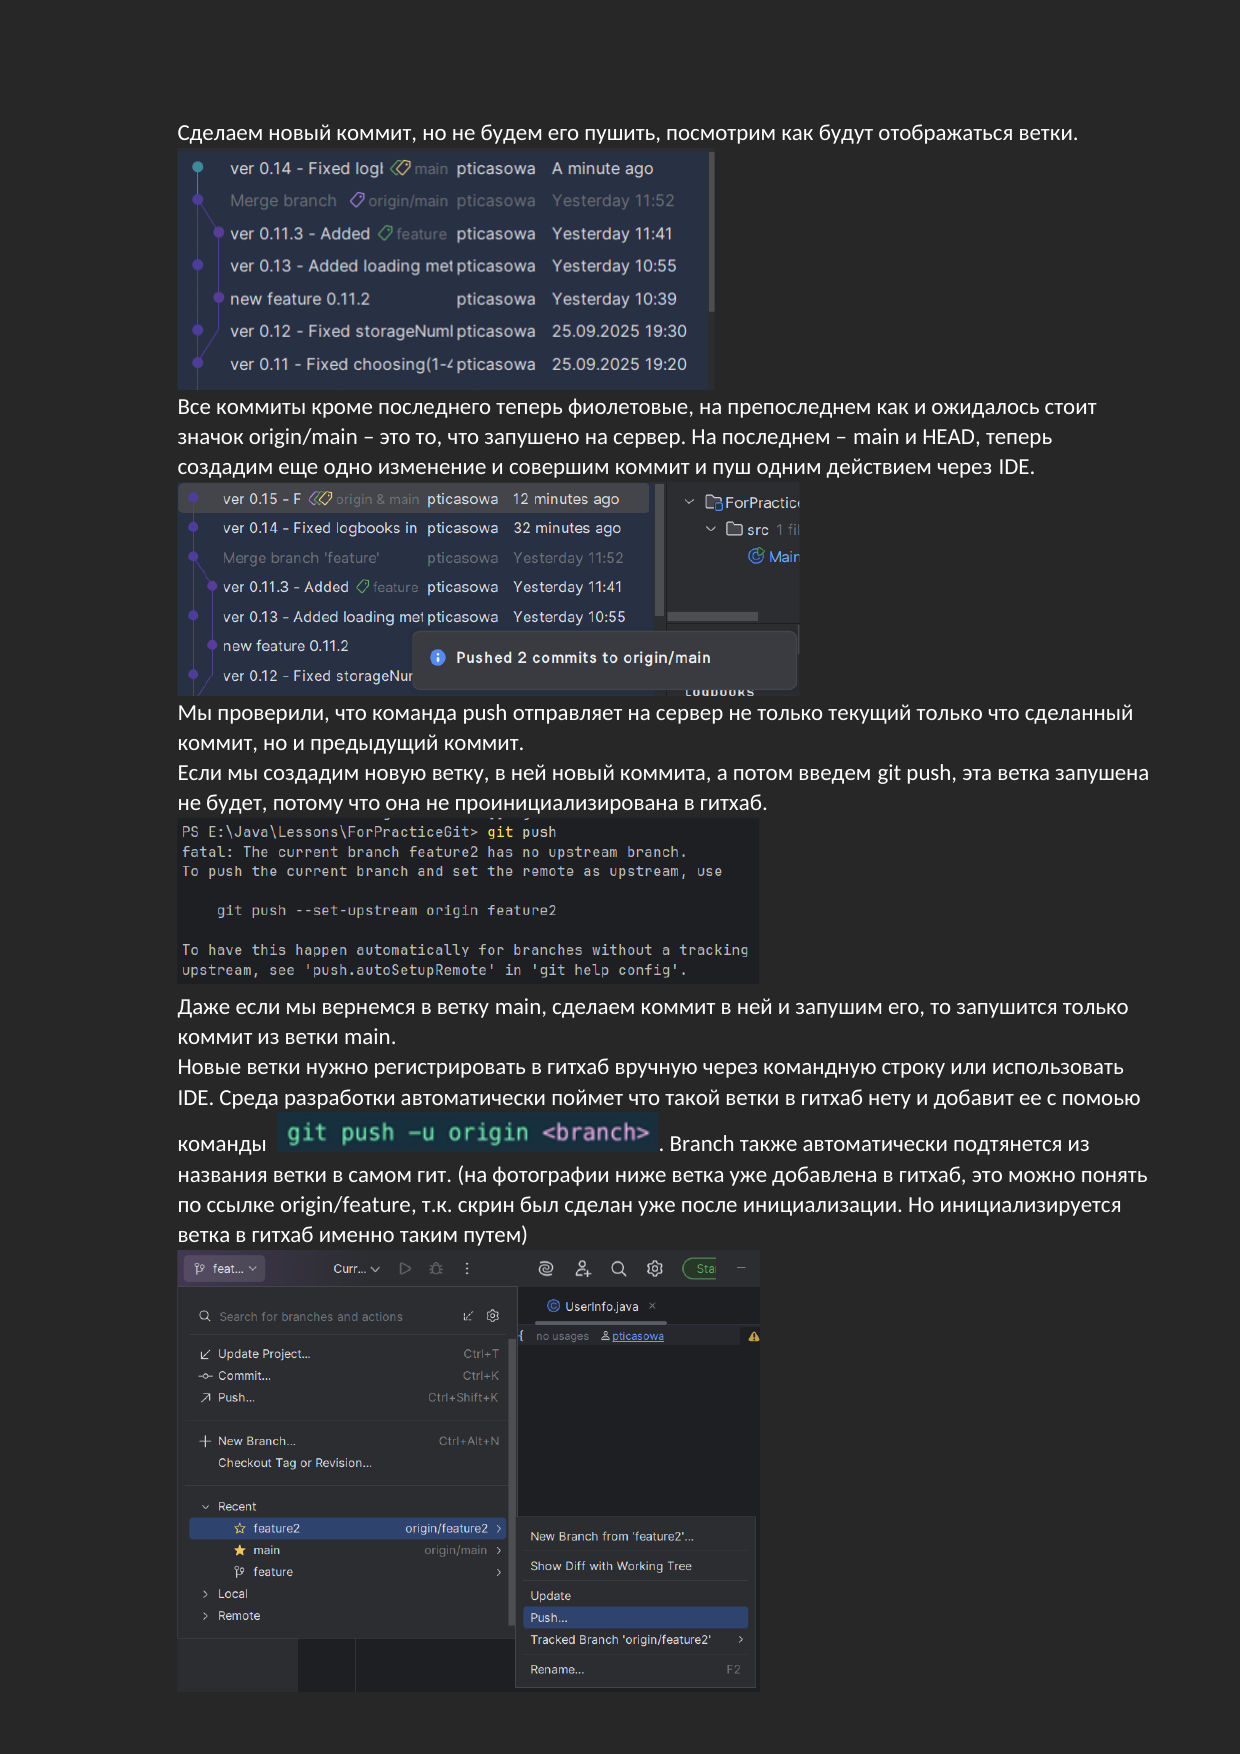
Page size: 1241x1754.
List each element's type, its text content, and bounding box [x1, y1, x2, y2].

text Даже если мы вернемся в ветку main, сделаем коммит в ней и запушим его, то запушится только коммит из ветки main. [177, 992, 1152, 1050]
picture [177, 482, 800, 696]
text Сделаем новый коммит, но не будем его пушить, посмотрим как будут отображаться ветки. [177, 118, 1152, 146]
text Новые ветки нужно регистрировать в гитхаб вручную через командную строку или использовать IDE. Среда разработки автоматически поймет что такой ветки в гитхаб нету и добавит ее с помоью команды . Branch также автоматически подтянется из названия ветки в самом гит. (на фотографии ниже ветка уже добавлена в гитхаб, это можно понять по ссылке origin/feature, т.к. скрин был сделан уже после инициализации. Но инициализируется ветка в гитхаб именно таким путем) [177, 1052, 1152, 1248]
picture [277, 1112, 659, 1152]
picture [177, 1250, 760, 1692]
text Все коммиты кроме последнего теперь фиолетовые, на препоследнем как и ожидалось стоит значок origin/main – это то, что запушено на сервер. На последнем – main и HEAD, теперь создадим еще одно изменение и совершим коммит и пуш одним действием через IDE. [177, 392, 1152, 480]
picture [177, 148, 715, 390]
picture [177, 818, 760, 984]
text Мы проверили, что команда push отправляет на сервер не только текущий только что сделанный коммит, но и предыдущий коммит. [177, 698, 1152, 756]
